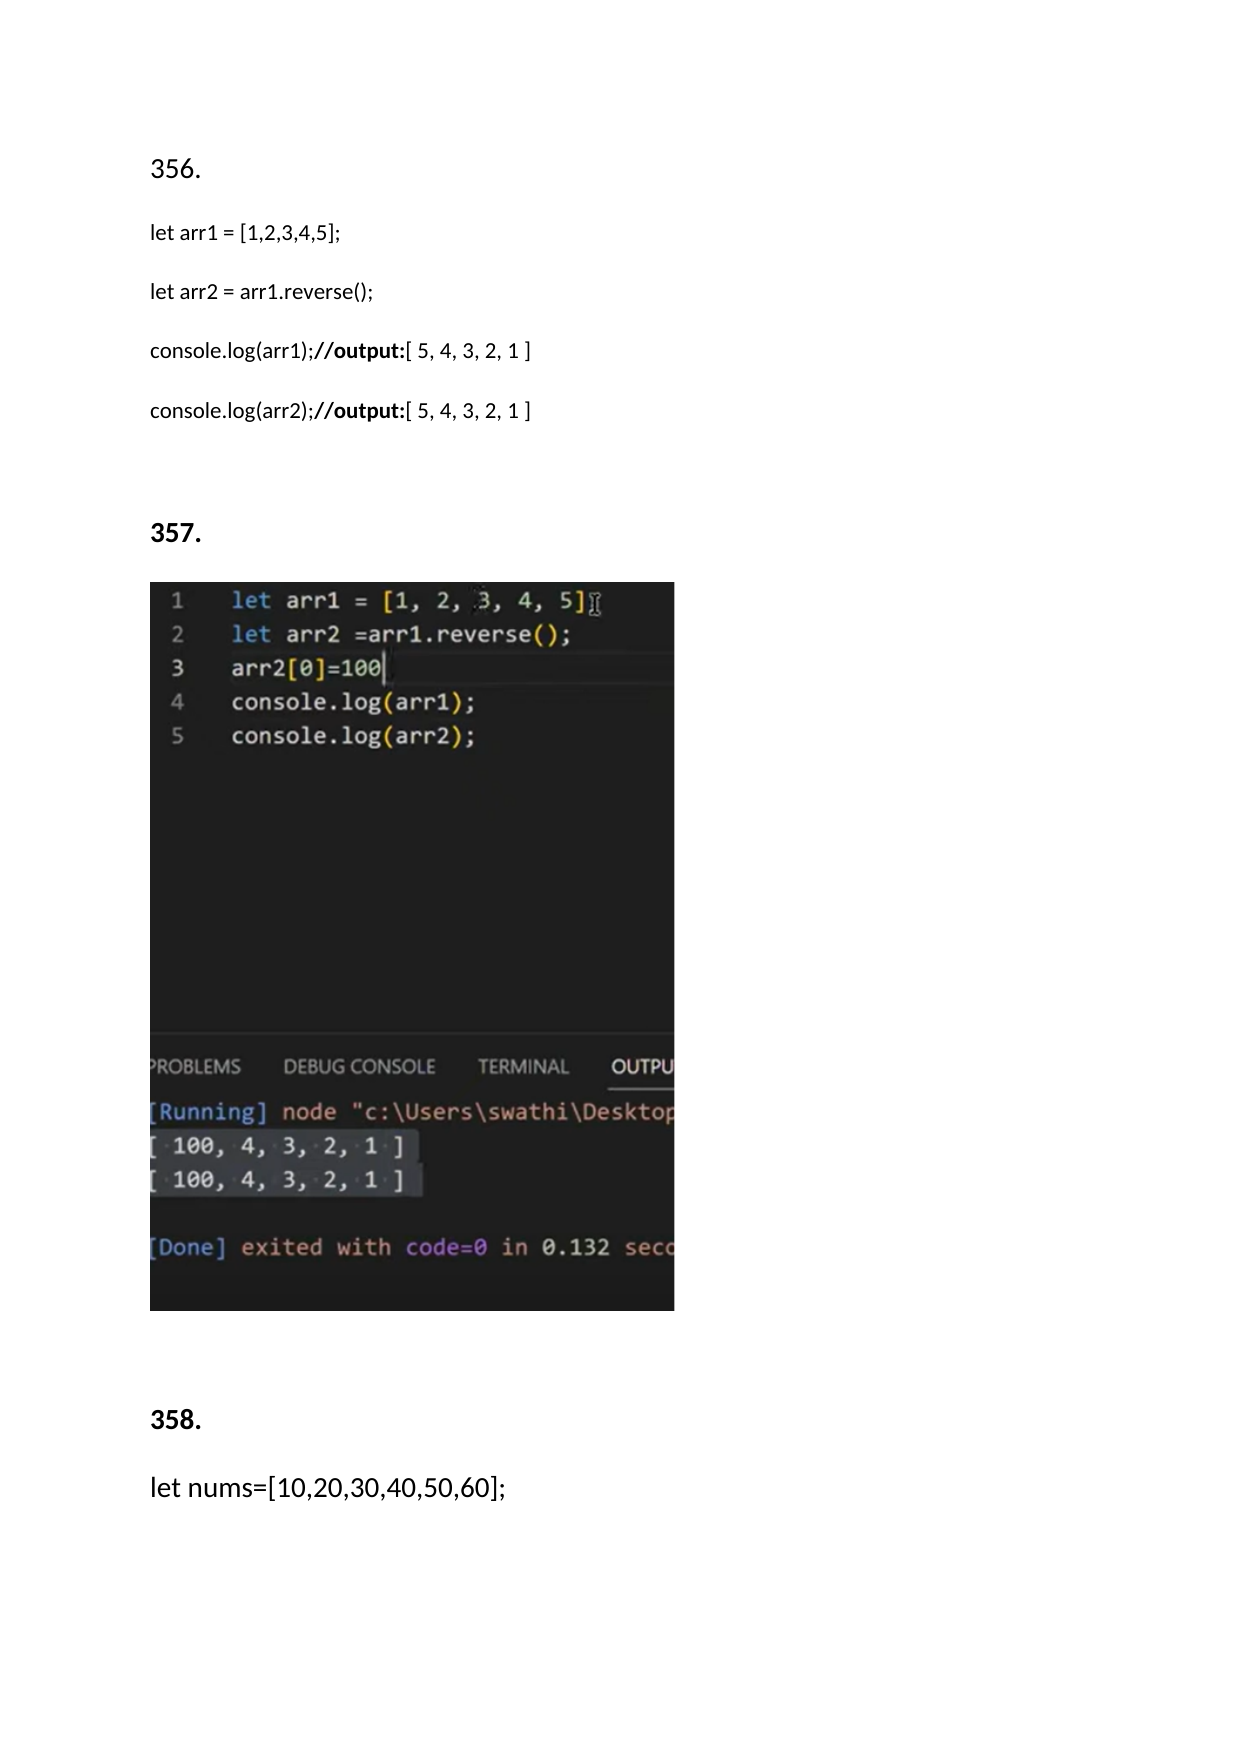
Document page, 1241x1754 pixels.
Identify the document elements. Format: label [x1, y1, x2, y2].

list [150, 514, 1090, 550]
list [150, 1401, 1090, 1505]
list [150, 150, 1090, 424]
picture [150, 582, 675, 1311]
